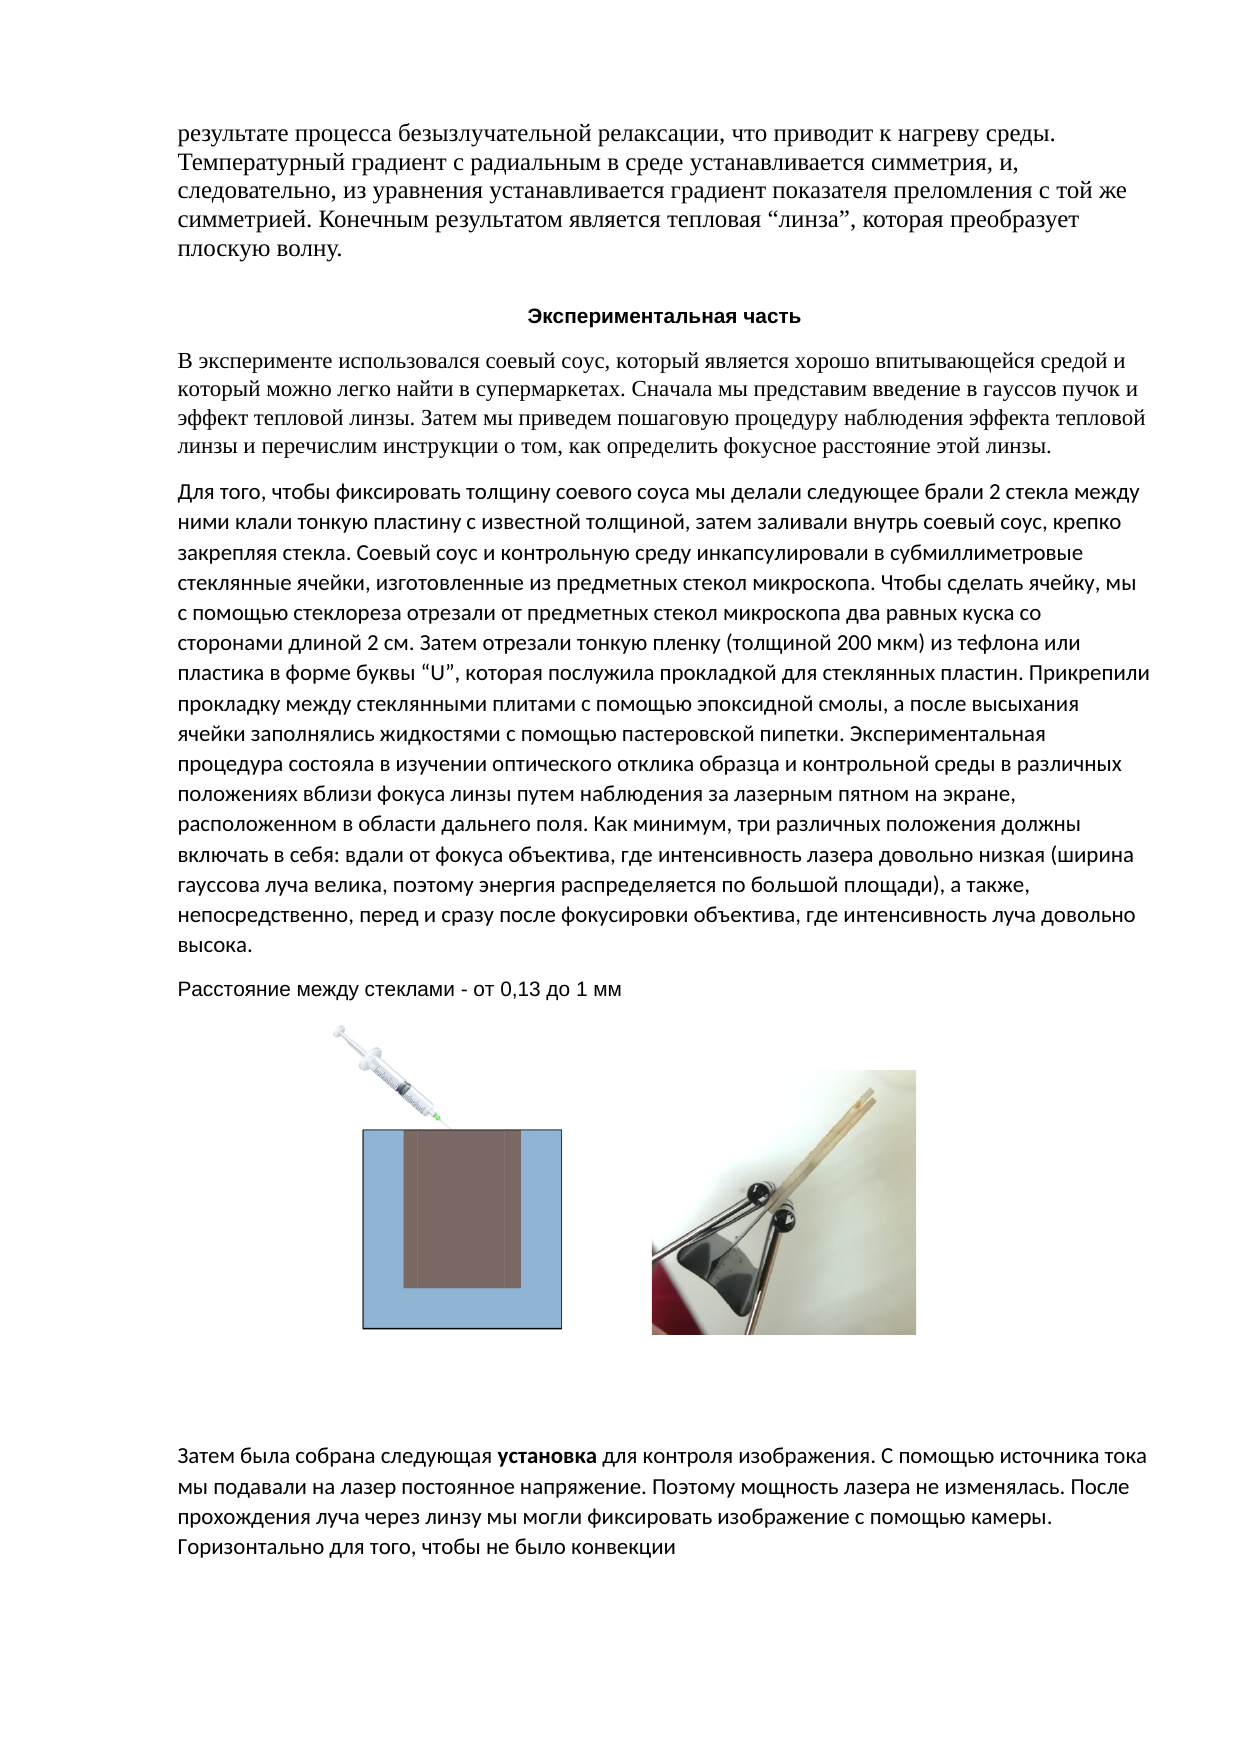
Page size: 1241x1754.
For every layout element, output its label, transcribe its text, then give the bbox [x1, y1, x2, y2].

picture [651, 1070, 917, 1335]
picture [325, 1021, 579, 1341]
text Затем была собрана следующая установка для контроля изображения. С помощью источника тока мы подавали на лазер постоянное напряжение. Поэтому мощность лазера не изменялась. После прохождения луча через линзу мы могли фиксировать изображение с помощью камеры. Горизонтально для того, чтобы не было конвекции [177, 1442, 1152, 1560]
text Экспериментальная часть [177, 304, 1152, 328]
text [177, 118, 1152, 262]
text Расстояние между стеклами - от 0,13 до 1 мм [177, 977, 1152, 1001]
text В эксперименте использовался соевый соус, который является хорошо впитывающейся средой и который можно легко найти в супермаркетах. Сначала мы представим введение в гауссов пучок и эффект тепловой линзы. Затем мы приведем пошаговую процедуру наблюдения эффекта тепловой линзы и перечислим инструкции о том, как определить фокусное расстояние этой линзы. [177, 347, 1152, 458]
text Для того, чтобы фиксировать толщину соевого соуса мы делали следующее брали 2 стекла между ними клали тонкую пластину с известной толщиной, затем заливали внутрь соевый соус, крепко закрепляя стекла. Соевый соус и контрольную среду инкапсулировали в субмиллиметровые стеклянные ячейки, изготовленные из предметных стекол микроскопа. Чтобы сделать ячейку, мы с помощью стеклореза отрезали от предметных стекол микроскопа два равных куска со сторонами длиной 2 см. Затем отрезали тонкую пленку (толщиной 200 мкм) из тефлона или пластика в форме буквы “U”, которая послужила прокладкой для стеклянных пластин. Прикрепили прокладку между стеклянными плитами с помощью эпоксидной смолы, а после высыхания ячейки заполнялись жидкостями с помощью пастеровской пипетки. Экспериментальная процедура состояла в изучении оптического отклика образца и контрольной среды в различных положениях вблизи фокуса линзы путем наблюдения за лазерным пятном на экране, расположенном в области дальнего поля. Как минимум, три различных положения должны включать в себя: вдали от фокуса объектива, где интенсивность лазера довольно низкая (ширина гауссова луча велика, поэтому энергия распределяется по большой площади), а также, непосредственно, перед и сразу после фокусировки объектива, где интенсивность луча довольно высока. [177, 477, 1152, 958]
